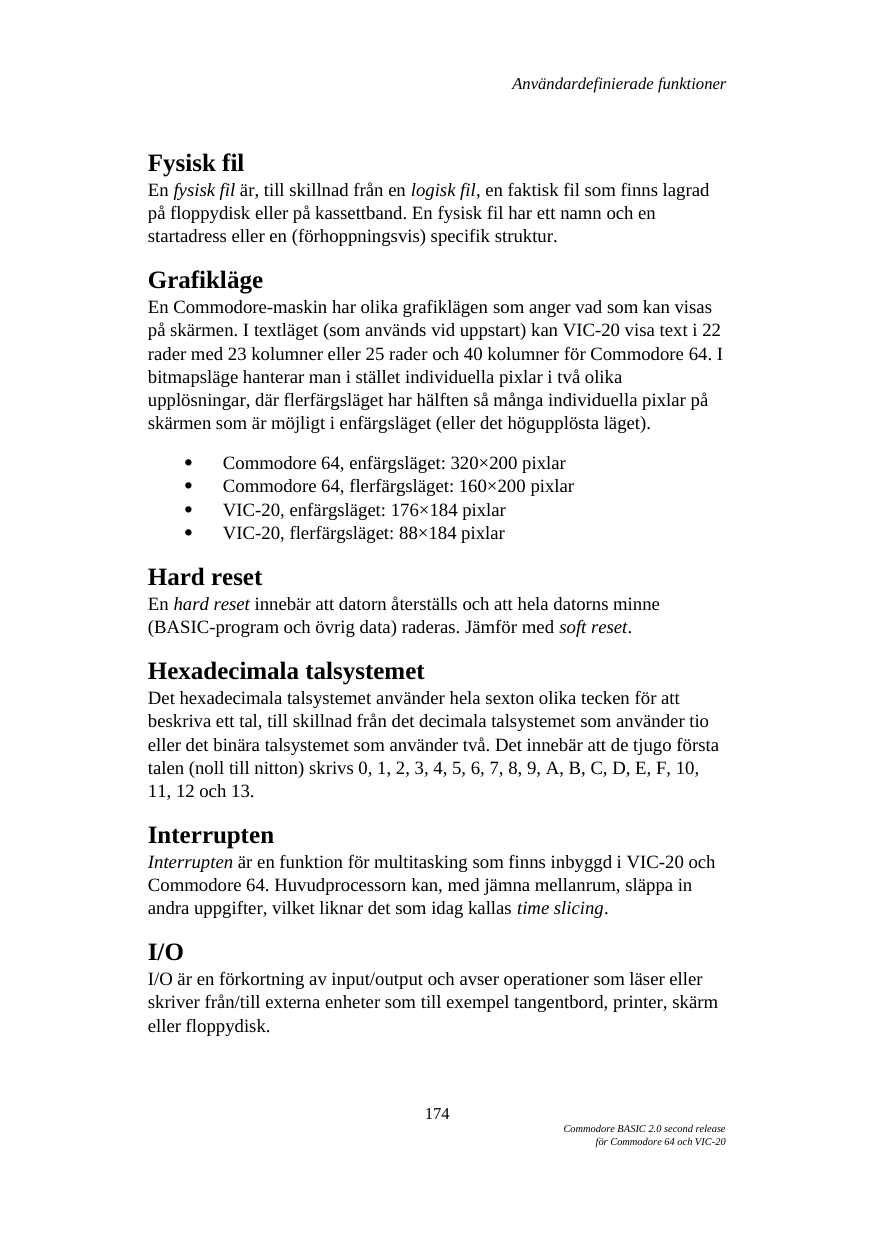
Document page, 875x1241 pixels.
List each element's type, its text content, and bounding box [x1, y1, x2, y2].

list Commodore 64, enfärgsläget: 320×200 pixlar [185, 452, 726, 474]
text En fysisk fil är, till skillnad från en logisk fil, en faktisk fil som finns lagrad på floppydisk eller på kassettband. En fysisk fil har ett namn och en startadress eller en (förhoppningsvis) specifik struktur. [148, 179, 726, 247]
text En Commodore-maskin har olika grafiklägen som anger vad som kan visas på skärmen. I textläget (som används vid uppstart) kan VIC-20 visa text i 22 rader med 23 kolumner eller 25 rader och 40 kolumner för Commodore 64. I bitmapsläge hanterar man i stället individuella pixlar i två olika upplösningar, där flerfärgsläget har hälften så många individuella pixlar på skärmen som är möjligt i enfärgsläget (eller det högupplösta läget). [148, 296, 726, 434]
list VIC-20, flerfärgsläget: 88×184 pixlar [185, 522, 726, 543]
list VIC-20, enfärgsläget: 176×184 pixlar [185, 499, 726, 520]
subtitle I/O [148, 937, 726, 966]
text Det hexadecimala talsystemet använder hela sexton olika tecken för att beskriva ett tal, till skillnad från det decimala talsystemet som använder tio eller det binära talsystemet som använder två. Det innebär att de tjugo första talen (noll till nitton) skrivs 0, 1, 2, 3, 4, 5, 6, 7, 8, 9, A, B, C, D, E, F, 10, 11, 12 och 13. [148, 687, 726, 801]
text Interrupten är en funktion för multitasking som finns inbyggd i VIC-20 och Commodore 64. Huvudprocessorn kan, med jämna mellanrum, släppa in andra uppgifter, vilket liknar det som idag kallas time slicing. [148, 851, 726, 919]
subtitle Fysisk fil [148, 148, 726, 176]
text En hard reset innebär att datorn återställs och att hela datorns minne (BASIC-program och övrig data) raderas. Jämför med soft reset. [148, 593, 726, 638]
subtitle Hexadecimala talsystemet [148, 656, 726, 685]
subtitle Interrupten [148, 820, 726, 848]
subtitle Grafikläge [148, 265, 726, 294]
text I/O är en förkortning av input/output och avser operationer som läser eller skriver från/till externa enheter som till exempel tangentbord, printer, skärm eller floppydisk. [148, 968, 726, 1036]
list Commodore 64, flerfärgsläget: 160×200 pixlar [185, 475, 726, 497]
subtitle Hard reset [148, 562, 726, 591]
